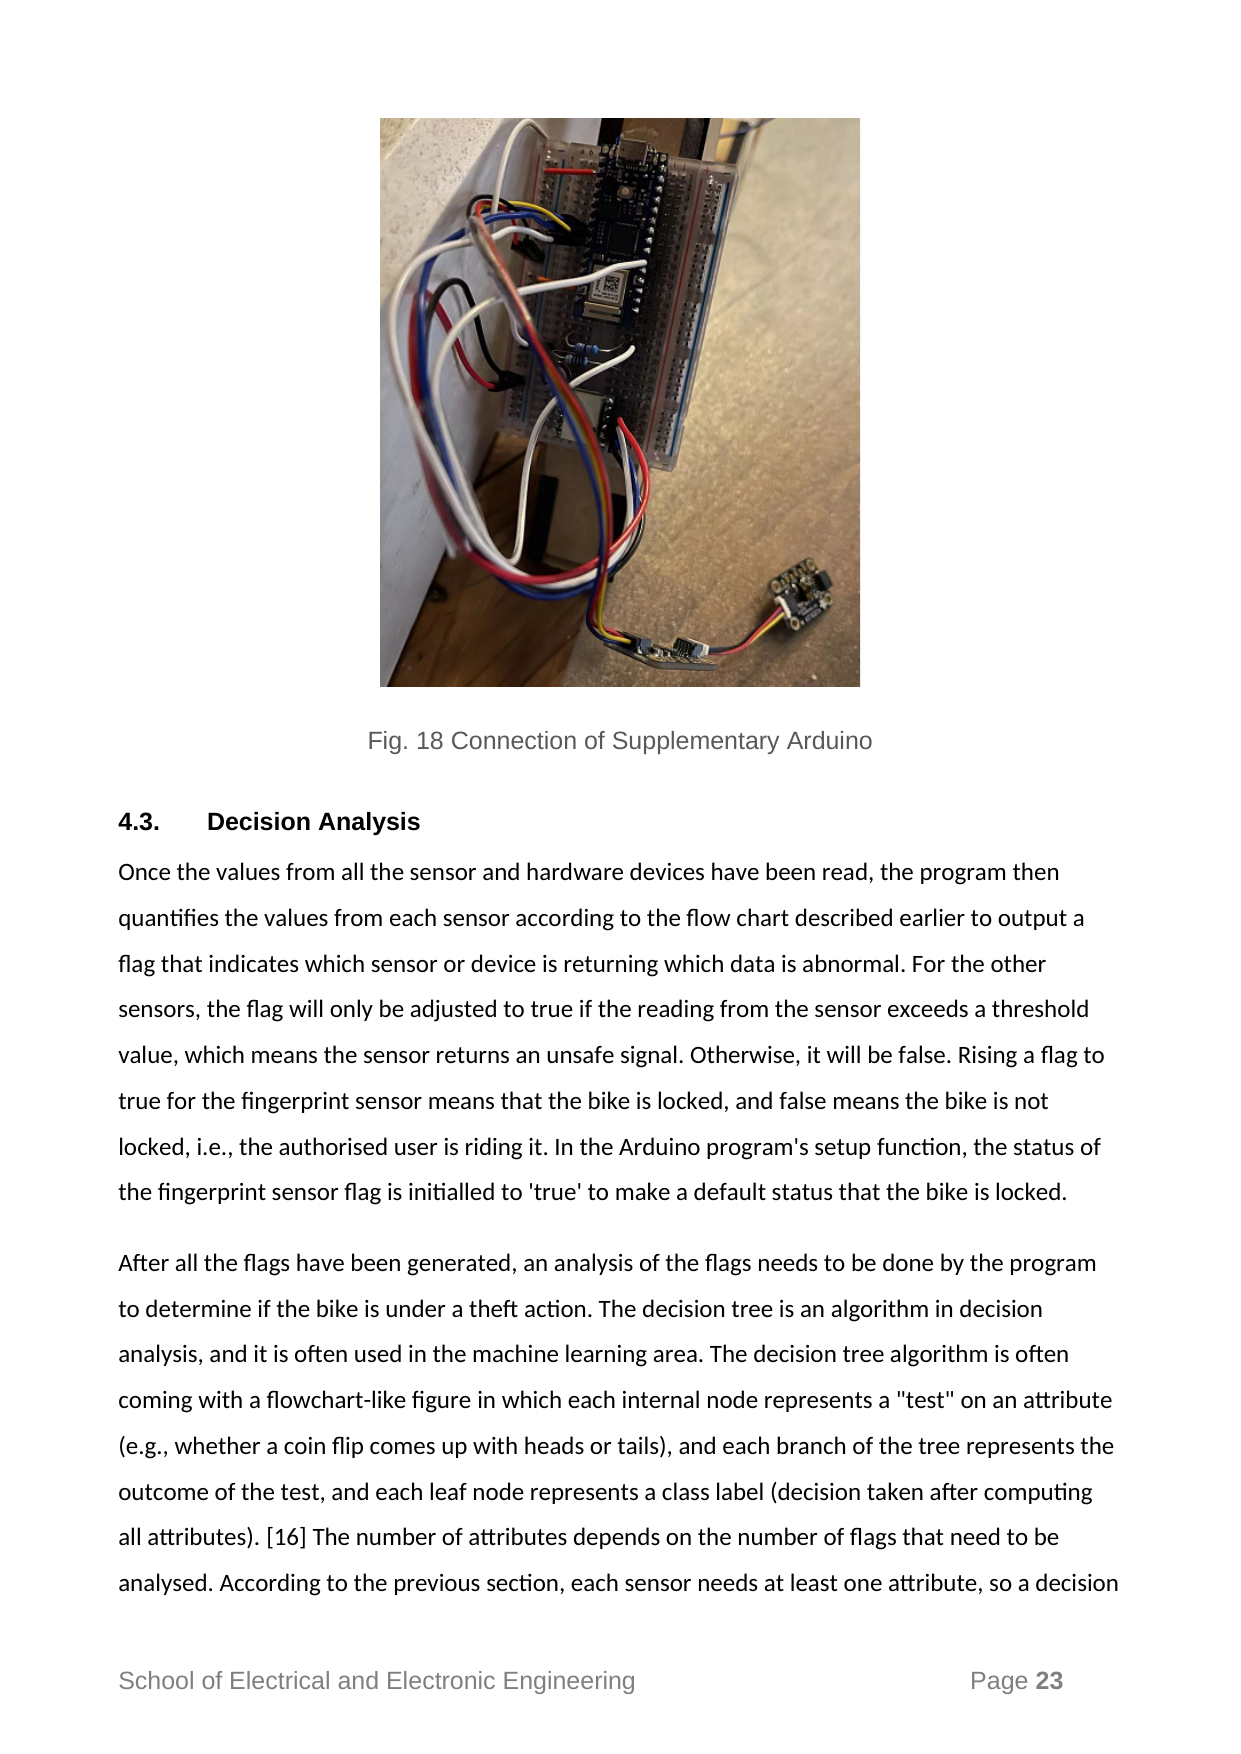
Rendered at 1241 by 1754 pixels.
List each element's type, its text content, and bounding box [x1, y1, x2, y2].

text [118, 1247, 1122, 1598]
subtitle Decision Analysis [118, 807, 1122, 836]
text Once the values from all the sensor and hardware devices have been read, the program then quantifies the values from each sensor according to the flow chart described earlier to output a flag that indicates which sensor or device is returning which data is abnormal. For the other sensors, the flag will only be adjusted to true if the reading from the sensor exceeds a threshold value, which means the sensor returns an unsafe signal. Otherwise, it will be false. Rising a flag to true for the fingerprint sensor means that the bike is locked, and false means the bike is not locked, i.e., the authorised user is riding it. In the Arduino program's setup function, the status of the fingerprint sensor flag is initialled to 'true' to make a default status that the bike is locked. [118, 856, 1122, 1207]
picture [380, 118, 861, 687]
